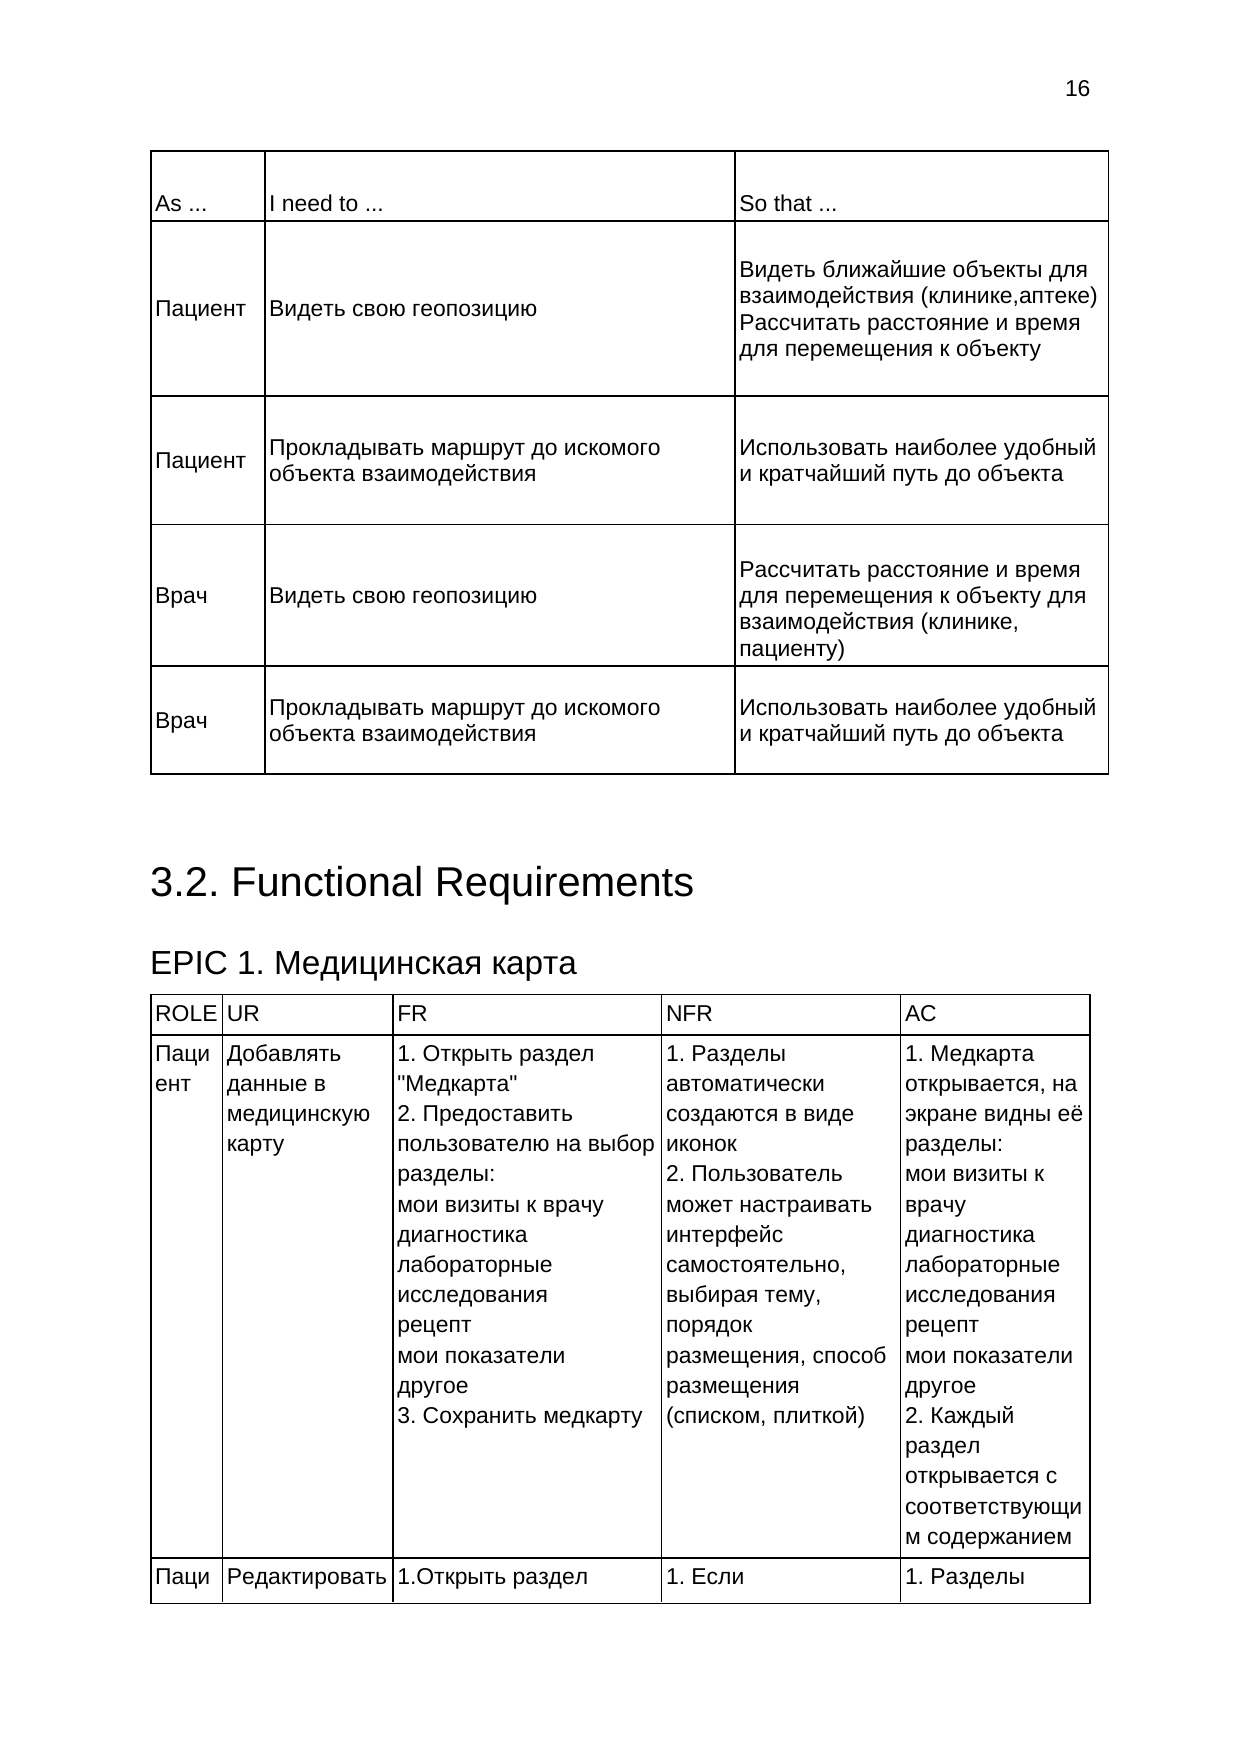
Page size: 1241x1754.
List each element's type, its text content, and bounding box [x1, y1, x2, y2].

table_cell Врач [152, 525, 264, 665]
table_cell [223, 1559, 392, 1602]
table_header I need to ... [266, 152, 734, 220]
table_cell Пациент [152, 397, 264, 523]
table_cell Видеть ближайшие объекты для взаимодействия (клинике,аптеке) Рассчитать расстояние и время для перемещения к объекту [736, 222, 1108, 395]
table_cell 1. Открыть раздел "Медкарта" 2. Предоставить пользователю на выбор разделы: мои визиты к врачу диагностика лабораторные исследования рецепт мои показатели другое 3. Сохранить медкарту [394, 1036, 661, 1557]
table_cell Добавлять данные в медицинскую карту [223, 1036, 392, 1557]
table_cell Видеть свою геопозицию [266, 525, 734, 665]
table_header UR [223, 995, 392, 1034]
table_cell Рассчитать расстояние и время для перемещения к объекту для взаимодействия (клинике, пациенту) [736, 525, 1108, 665]
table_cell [901, 1559, 1089, 1602]
table_header AC [901, 995, 1089, 1034]
table_cell Видеть свою геопозицию [266, 222, 734, 395]
subtitle EPIC 1. Медицинская карта [150, 943, 1090, 981]
table_cell Врач [152, 667, 264, 773]
table_cell Пациент [152, 1559, 222, 1602]
table_header ROLE [152, 995, 222, 1034]
table_cell 1. Разделы автоматически создаются в виде иконок 2. Пользователь может настраивать интерфейс самостоятельно, выбирая тему, порядок размещения, способ размещения (списком, плиткой) [662, 1036, 900, 1557]
table_cell Пациент [152, 222, 264, 395]
table_header FR [394, 995, 661, 1034]
table_cell Использовать наиболее удобный и кратчайший путь до объекта [736, 397, 1108, 523]
table_cell Прокладывать маршрут до искомого объекта взаимодействия [266, 397, 734, 523]
table_cell Использовать наиболее удобный и кратчайший путь до объекта [736, 667, 1108, 773]
table_header NFR [662, 995, 900, 1034]
table_cell Прокладывать маршрут до искомого объекта взаимодействия [266, 667, 734, 773]
table_header As ... [152, 152, 264, 220]
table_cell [662, 1559, 900, 1602]
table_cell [394, 1559, 661, 1602]
table_cell Пациент [152, 1036, 222, 1557]
table_header So that ... [736, 152, 1108, 220]
subtitle 3.2. Functional Requirements [150, 857, 1090, 905]
table_cell 1. Медкарта открывается, на экране видны её разделы: мои визиты к врачу диагностика лабораторные исследования рецепт мои показатели другое 2. Каждый раздел открывается с соответствующим содержанием [901, 1036, 1089, 1557]
